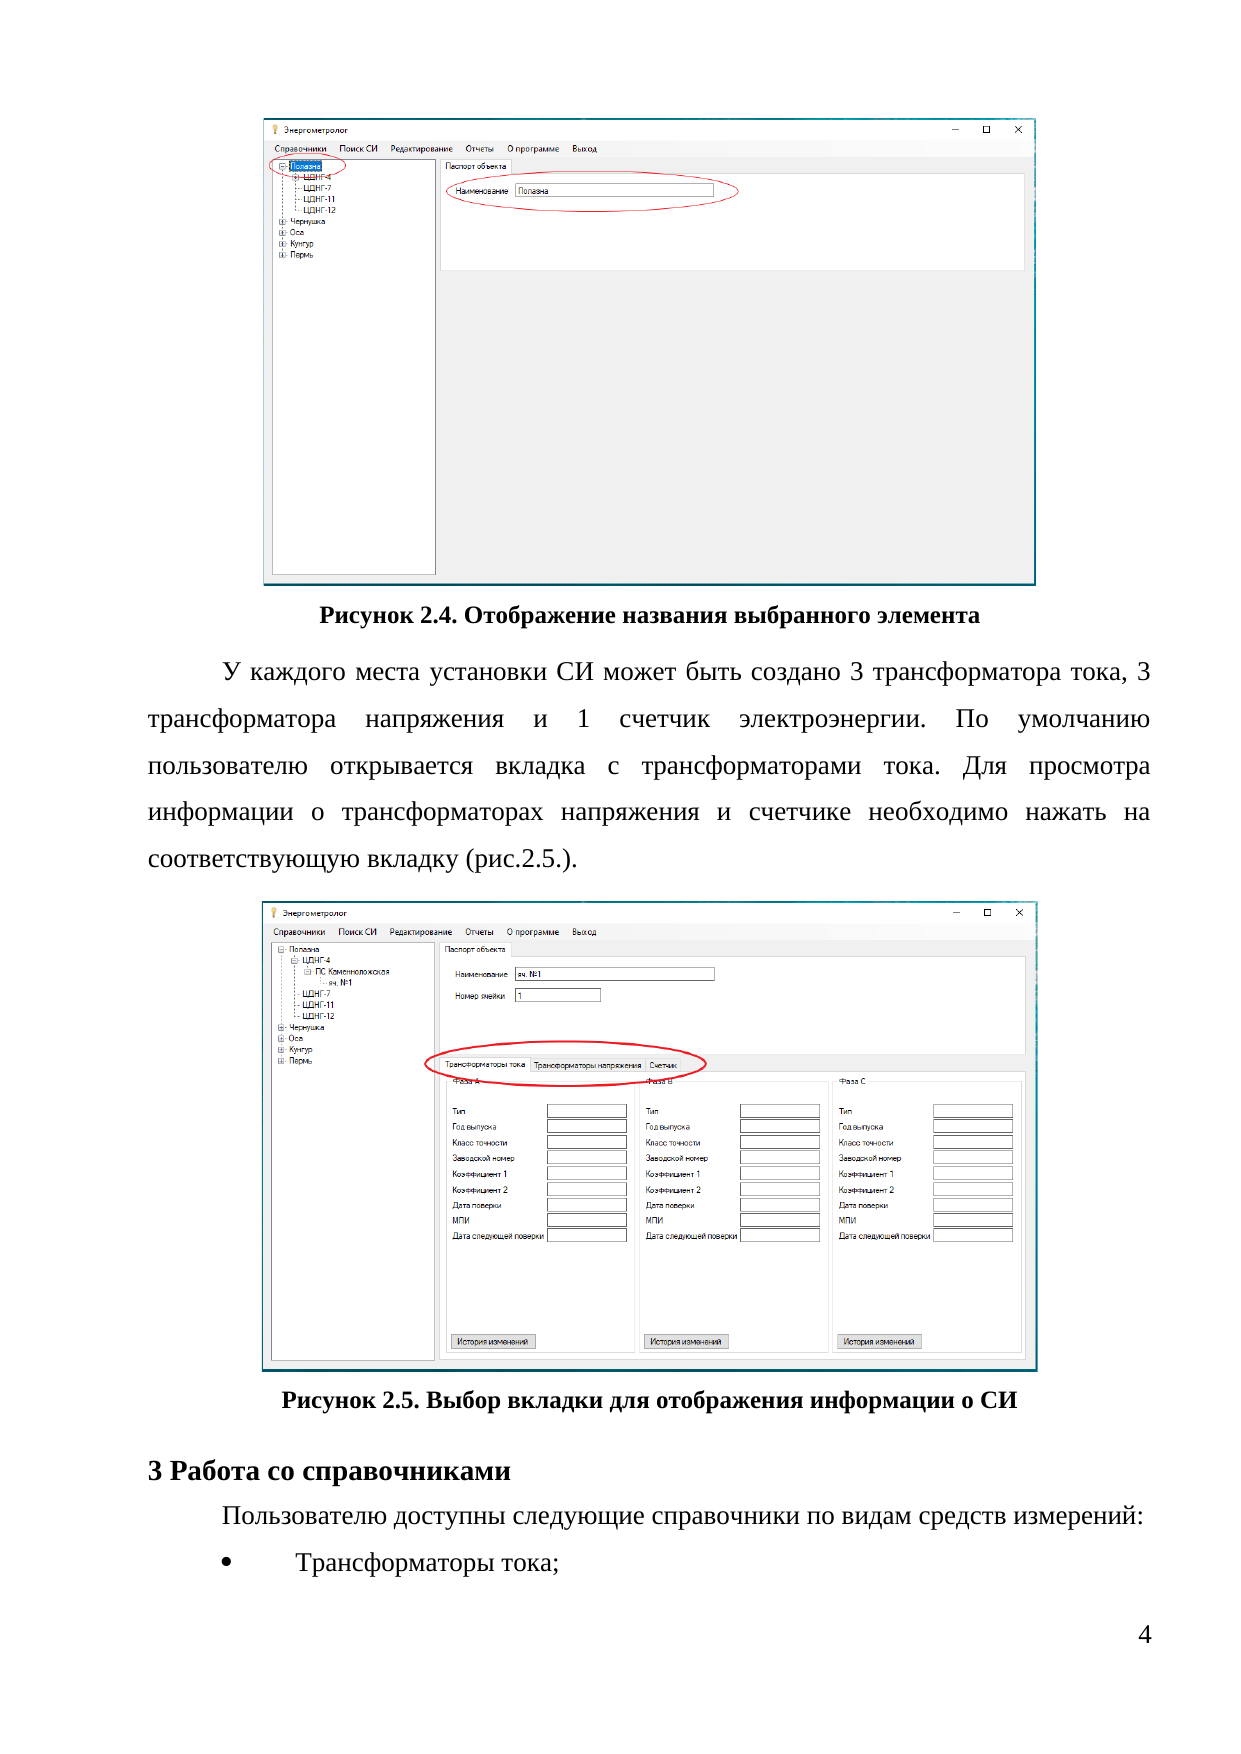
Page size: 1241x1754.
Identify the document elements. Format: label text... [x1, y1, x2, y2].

text Пользователю доступны следующие справочники по видам средств измерений: [148, 1499, 1152, 1530]
text У каждого места установки СИ может быть создано 3 трансформатора тока, 3 трансформатора напряжения и 1 счетчик электроэнергии. По умолчанию пользователю открывается вкладка с трансформаторами тока. Для просмотра информации о трансформаторах напряжения и счетчике необходимо нажать на соответствующую вкладку (рис.2.5.). [148, 656, 1152, 873]
text 3 Работа со справочниками [148, 1453, 1152, 1487]
picture [261, 901, 1038, 1372]
picture [263, 118, 1036, 586]
text Рисунок 2.5. Выбор вкладки для отображения информации о СИ [148, 1385, 1152, 1414]
text Рисунок 2.4. Отображение названия выбранного элемента [148, 600, 1152, 629]
list Трансформаторы тока; [148, 1546, 1152, 1577]
